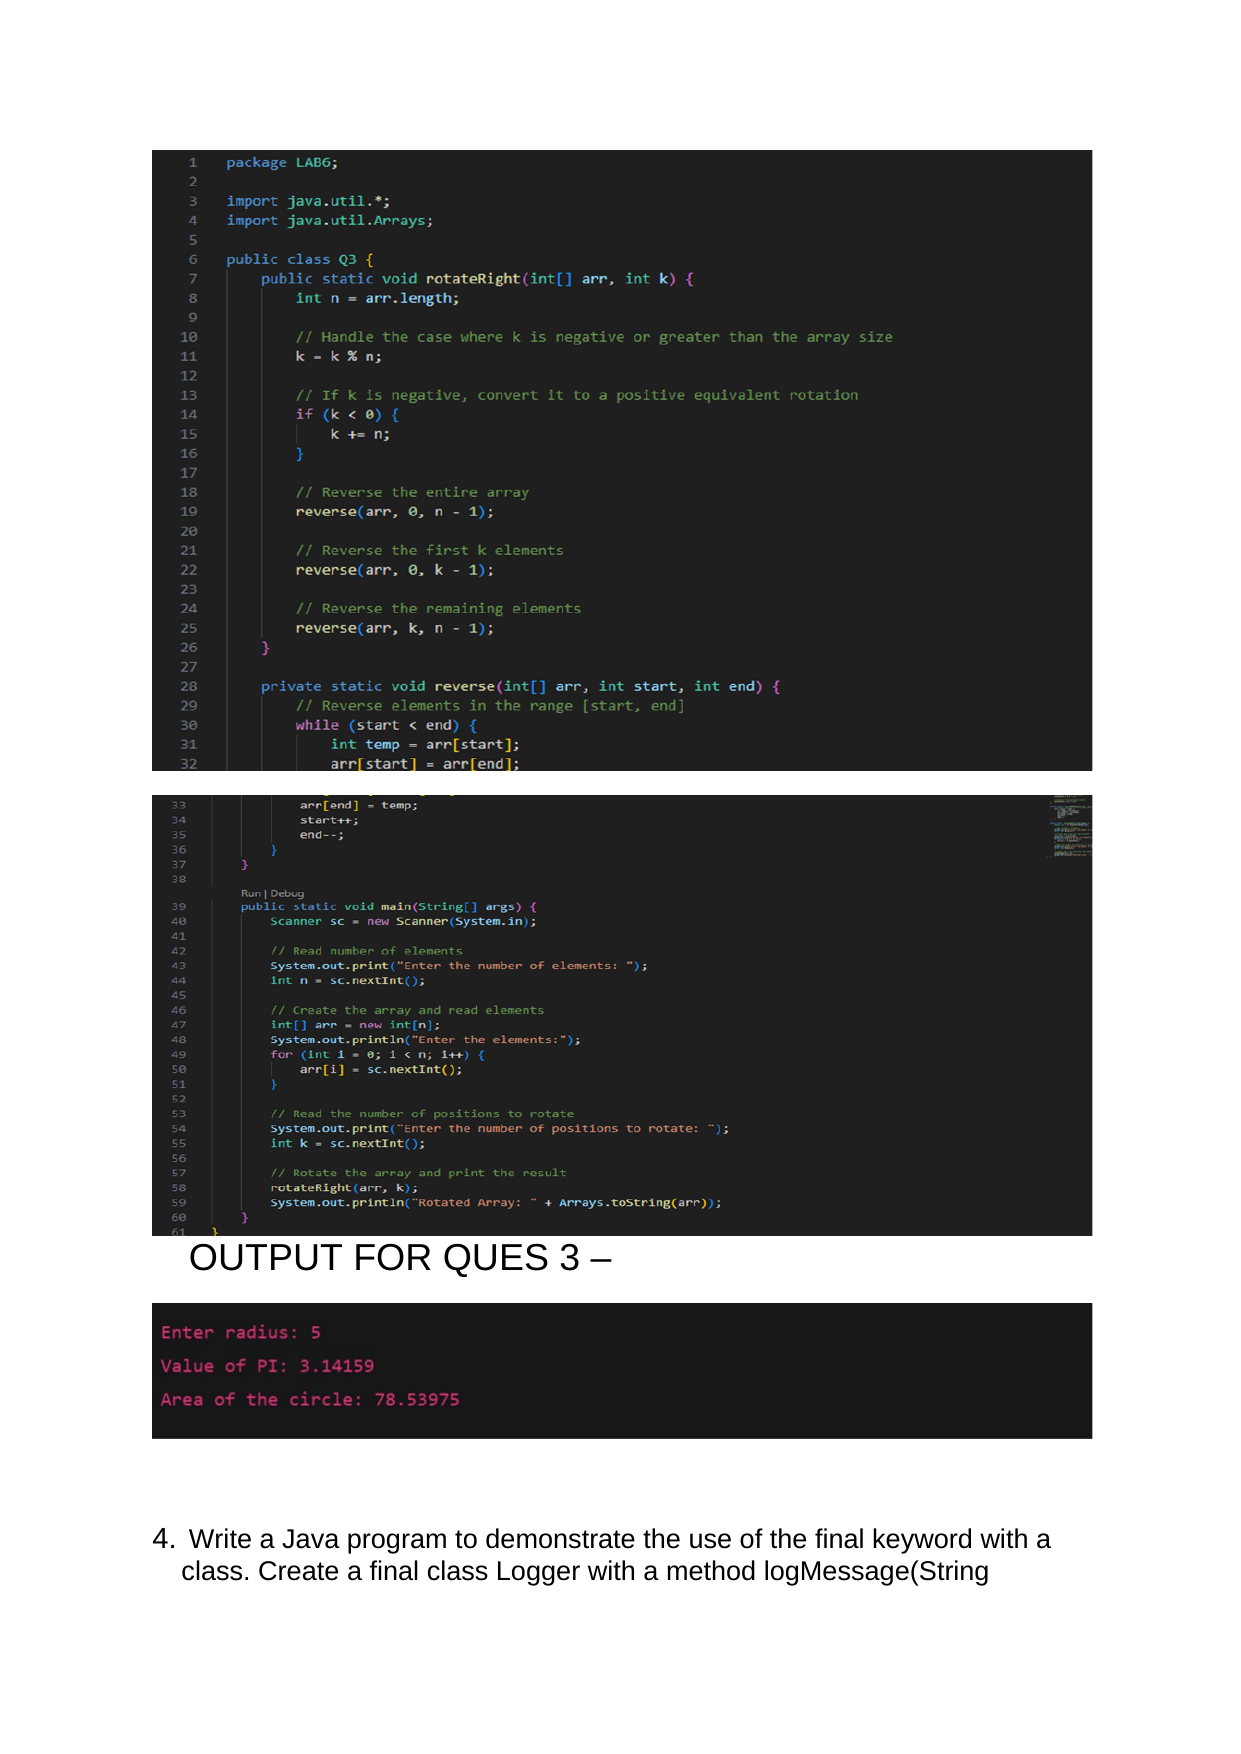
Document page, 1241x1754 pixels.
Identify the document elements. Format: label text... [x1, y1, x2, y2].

picture [152, 1303, 1093, 1439]
picture [152, 150, 1093, 771]
picture [152, 795, 1093, 1236]
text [152, 1521, 1090, 1586]
text OUTPUT FOR QUES 3 – [152, 1236, 1090, 1278]
